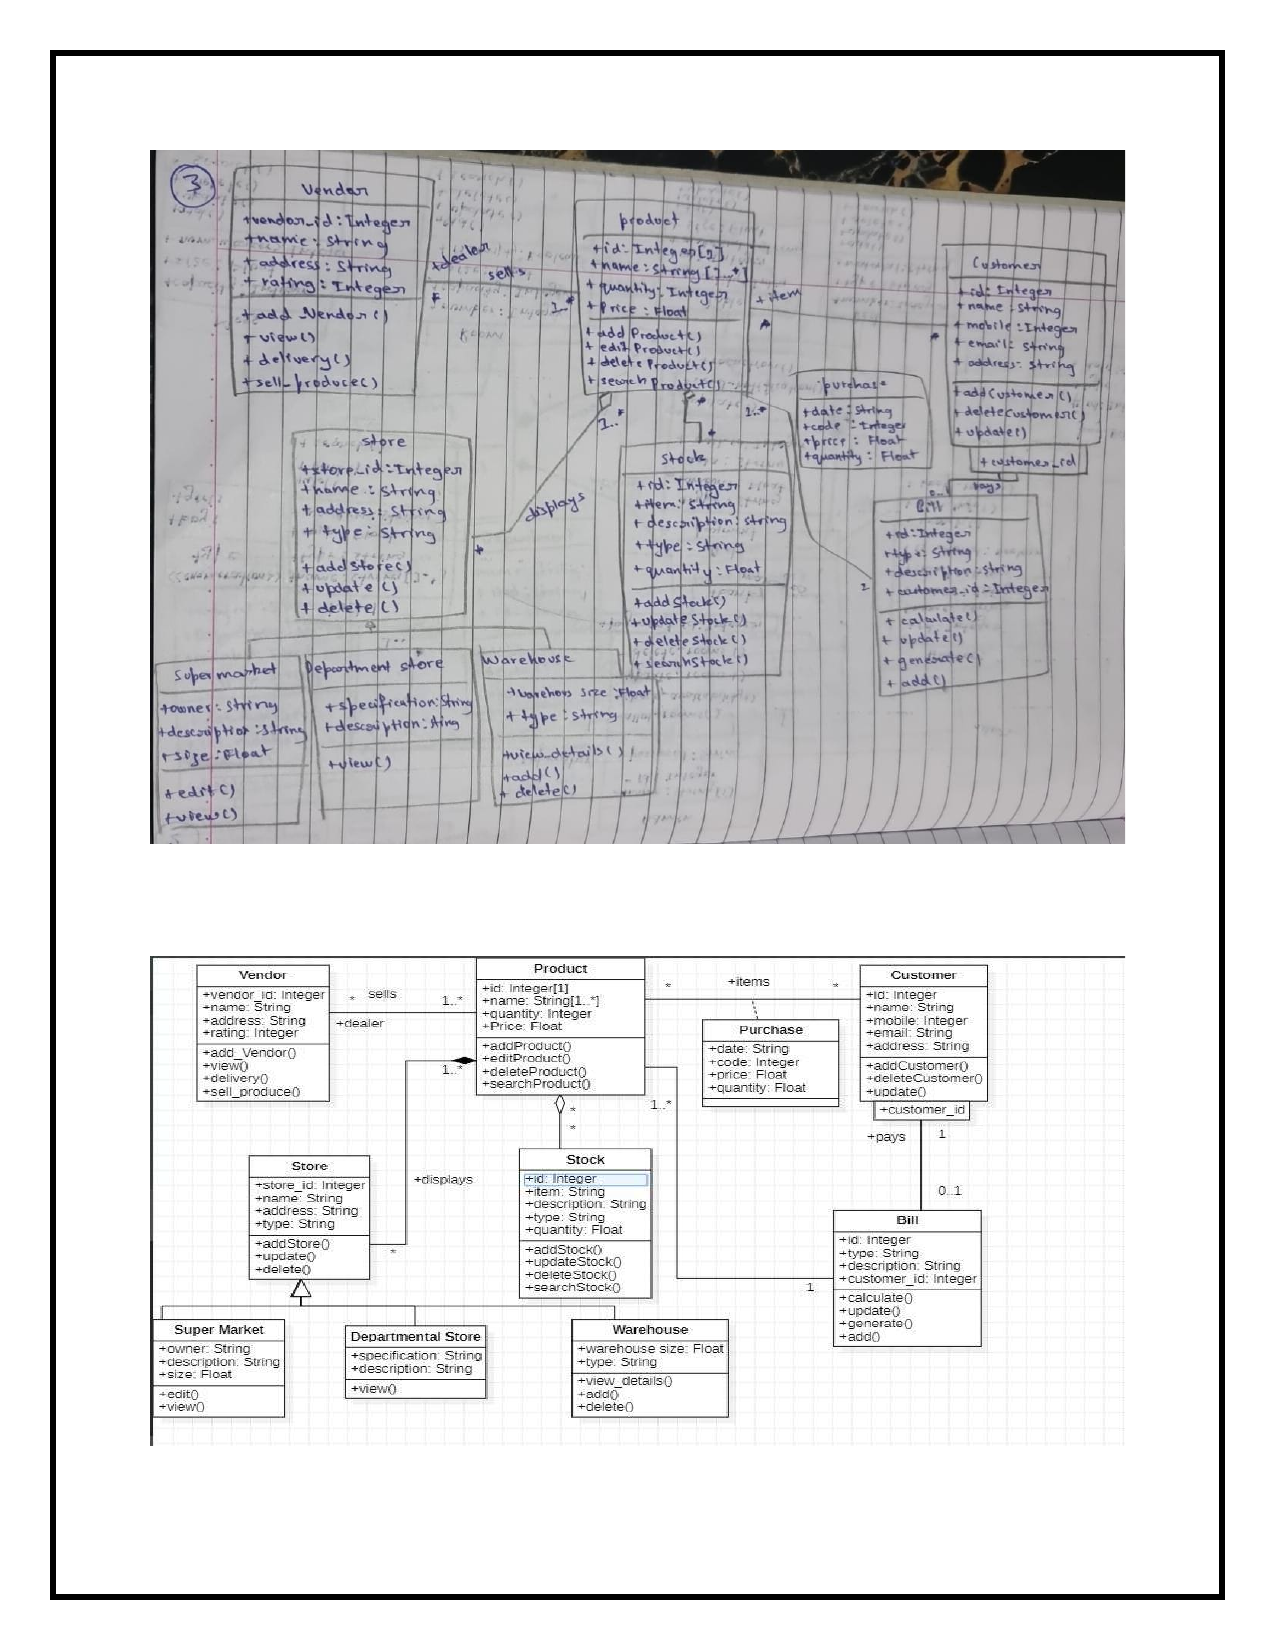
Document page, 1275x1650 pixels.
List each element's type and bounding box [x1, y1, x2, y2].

picture [150, 150, 1125, 844]
